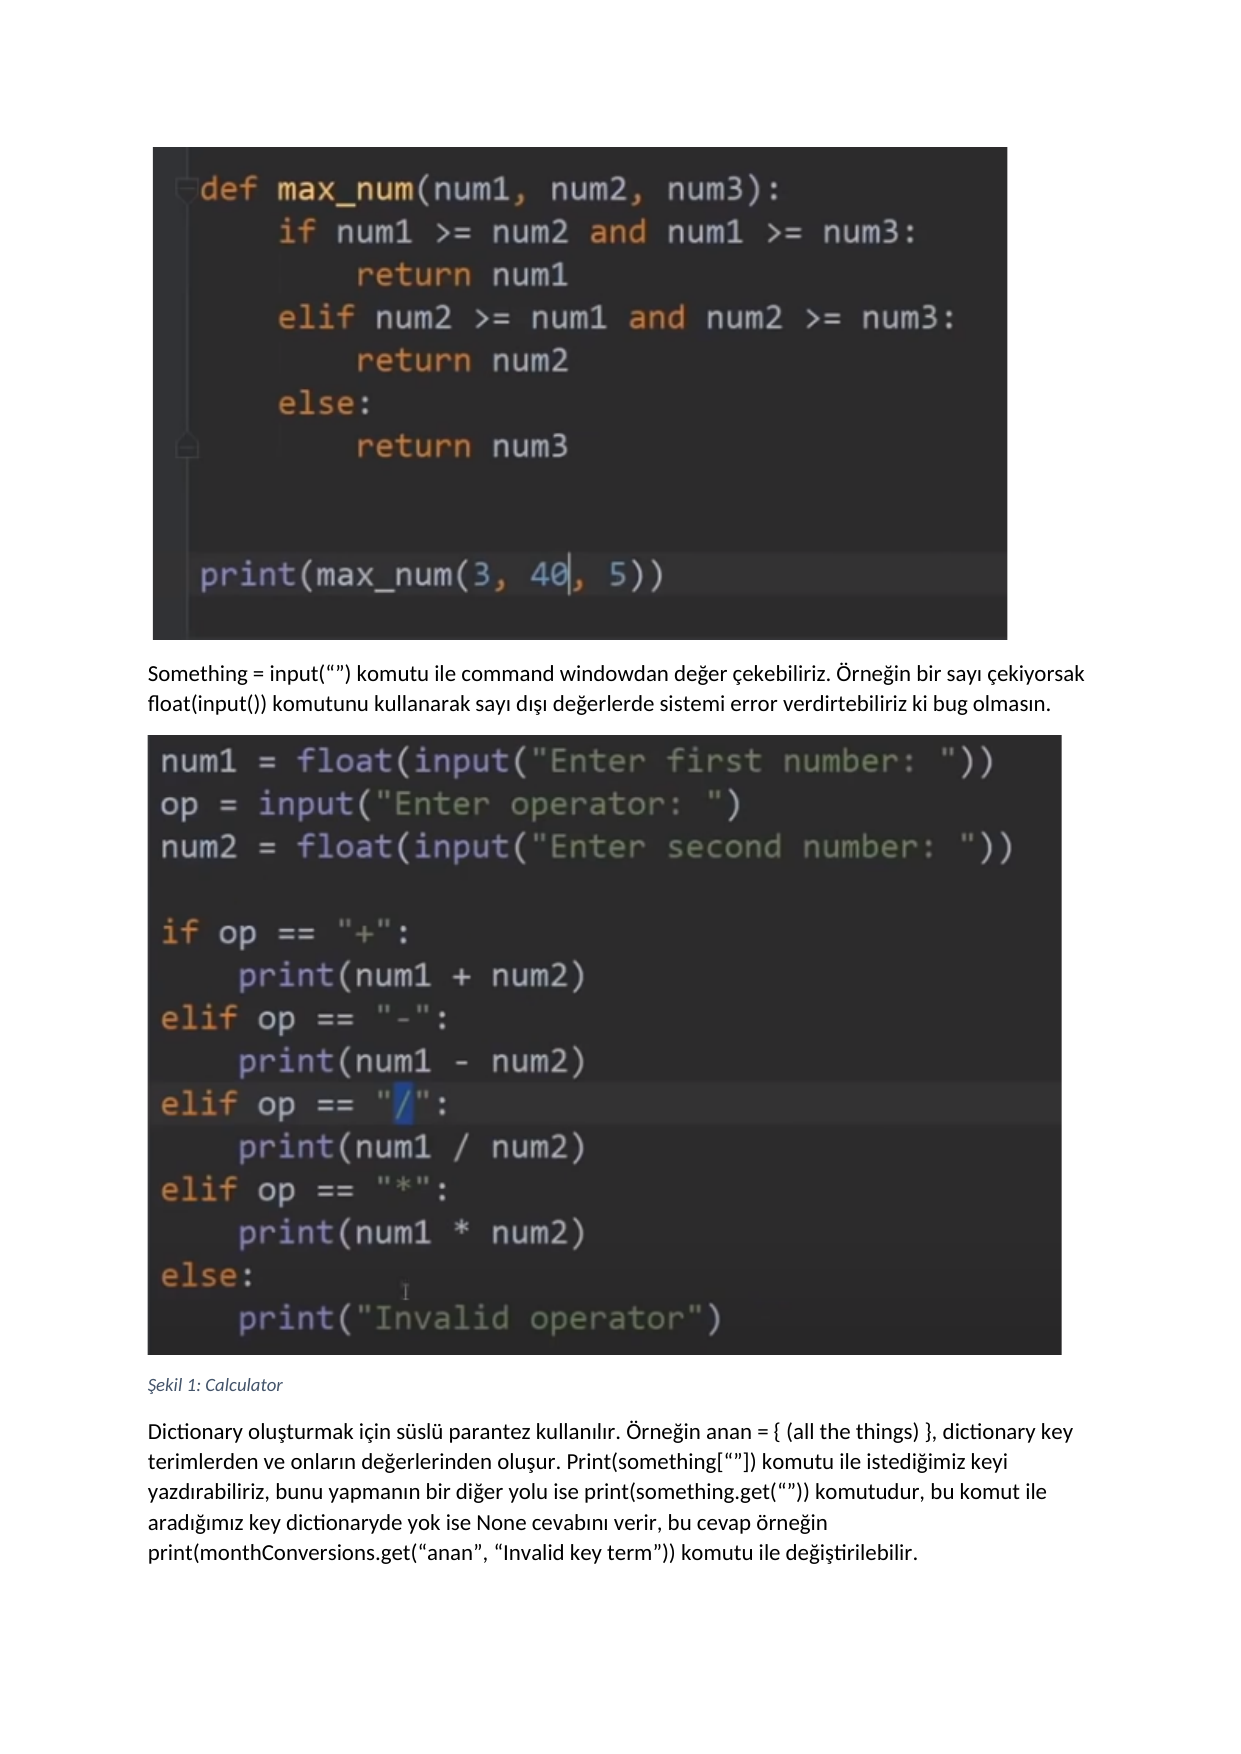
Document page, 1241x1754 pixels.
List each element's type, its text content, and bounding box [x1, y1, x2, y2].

text Something = input(“”) komutu ile command windowdan değer çekebiliriz. Örneğin bir sayı çekiyorsak float(input()) komutunu kullanarak sayı dışı değerlerde sistemi error verdirtebiliriz ki bug olmasın. [148, 659, 1093, 717]
picture [152, 147, 1008, 640]
text Şekil 1: Calculator [148, 1373, 1093, 1396]
picture [147, 735, 1062, 1355]
text Dictionary oluşturmak için süslü parantez kullanılır. Örneğin anan = { (all the things) }, dictionary key terimlerden ve onların değerlerinden oluşur. Print(something[“”]) komutu ile istediğimiz keyi yazdırabiliriz, bunu yapmanın bir diğer yolu ise print(something.get(“”)) komutudur, bu komut ile aradığımız key dictionaryde yok ise None cevabını verir, bu cevap örneğin print(monthConversions.get(“anan”, “Invalid key term”)) komutu ile değiştirilebilir. [148, 1417, 1093, 1566]
